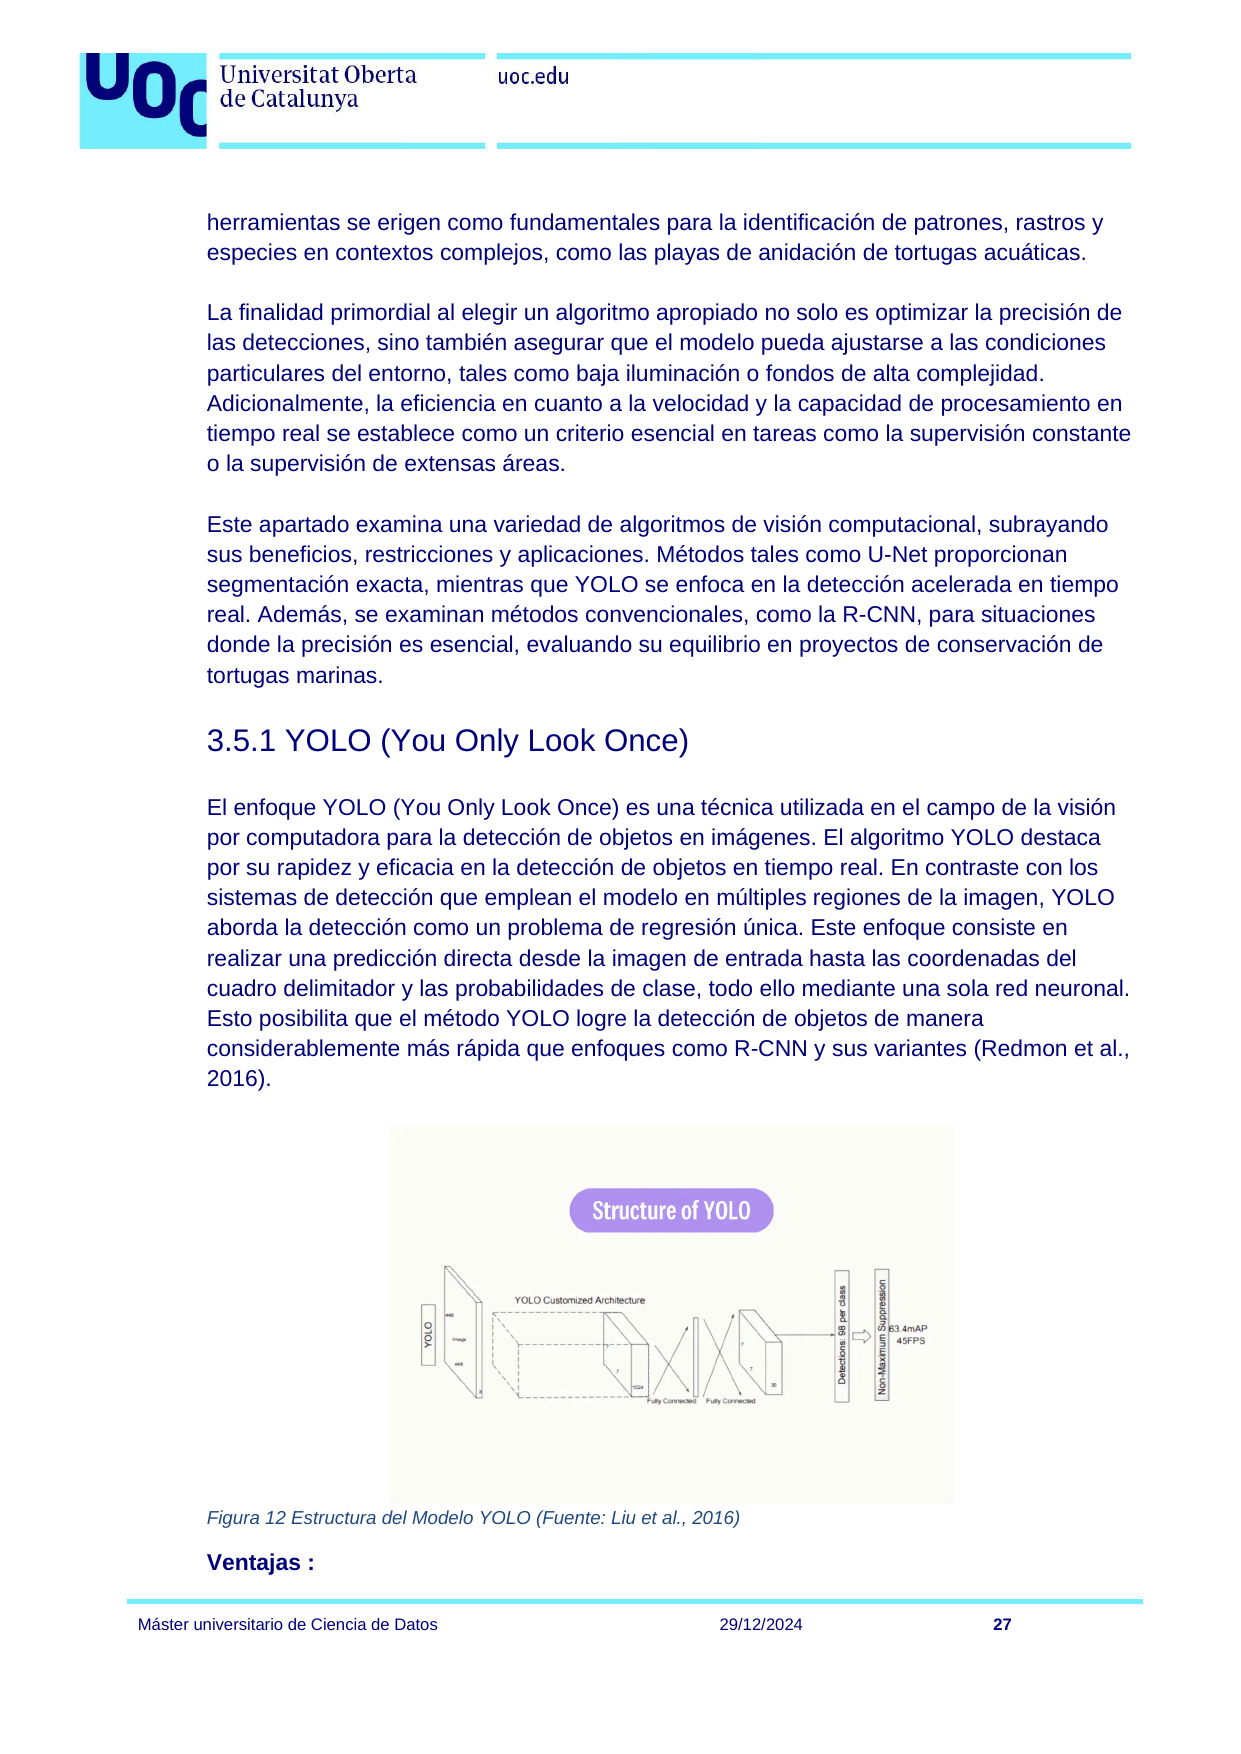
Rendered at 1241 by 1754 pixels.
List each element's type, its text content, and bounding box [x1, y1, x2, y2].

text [207, 30, 1137, 265]
picture [388, 1125, 955, 1503]
subtitle 3.5.1 YOLO (You Only Look Once) [207, 722, 1137, 758]
text La finalidad primordial al elegir un algoritmo apropiado no solo es optimizar la precisión de las detecciones, sino también asegurar que el modelo pueda ajustarse a las condiciones particulares del entorno, tales como baja iluminación o fondos de alta complejidad. Adicionalmente, la eficiencia en cuanto a la velocidad y la capacidad de procesamiento en tiempo real se establece como un criterio esencial en tareas como la supervisión constante o la supervisión de extensas áreas. [207, 299, 1137, 477]
text Ventajas : [207, 1549, 1137, 1575]
picture [74, 53, 207, 149]
text El enfoque YOLO (You Only Look Once) es una técnica utilizada en el campo de la visión por computadora para la detección de objetos en imágenes. El algoritmo YOLO destaca por su rapidez y eficacia en la detección de objetos en tiempo real. En contraste con los sistemas de detección que emplean el modelo en múltiples regiones de la imagen, YOLO aborda la detección como un problema de regresión única. Este enfoque consiste en realizar una predicción directa desde la imagen de entrada hasta las coordenadas del cuadro delimitador y las probabilidades de clase, todo ello mediante una sola red neuronal. Esto posibilita que el método YOLO logre la detección de objetos de manera considerablemente más rápida que enfoques como R-CNN y sus variantes (Redmon et al., 2016). [207, 793, 1137, 1092]
text Este apartado examina una variedad de algoritmos de visión computacional, subrayando sus beneficios, restricciones y aplicaciones. Métodos tales como U-Net proporcionan segmentación exacta, mientras que YOLO se enfoca en la detección acelerada en tiempo real. Además, se examinan métodos convencionales, como la R-CNN, para situaciones donde la precisión es esencial, evaluando su equilibrio en proyectos de conservación de tortugas marinas. [207, 511, 1137, 688]
